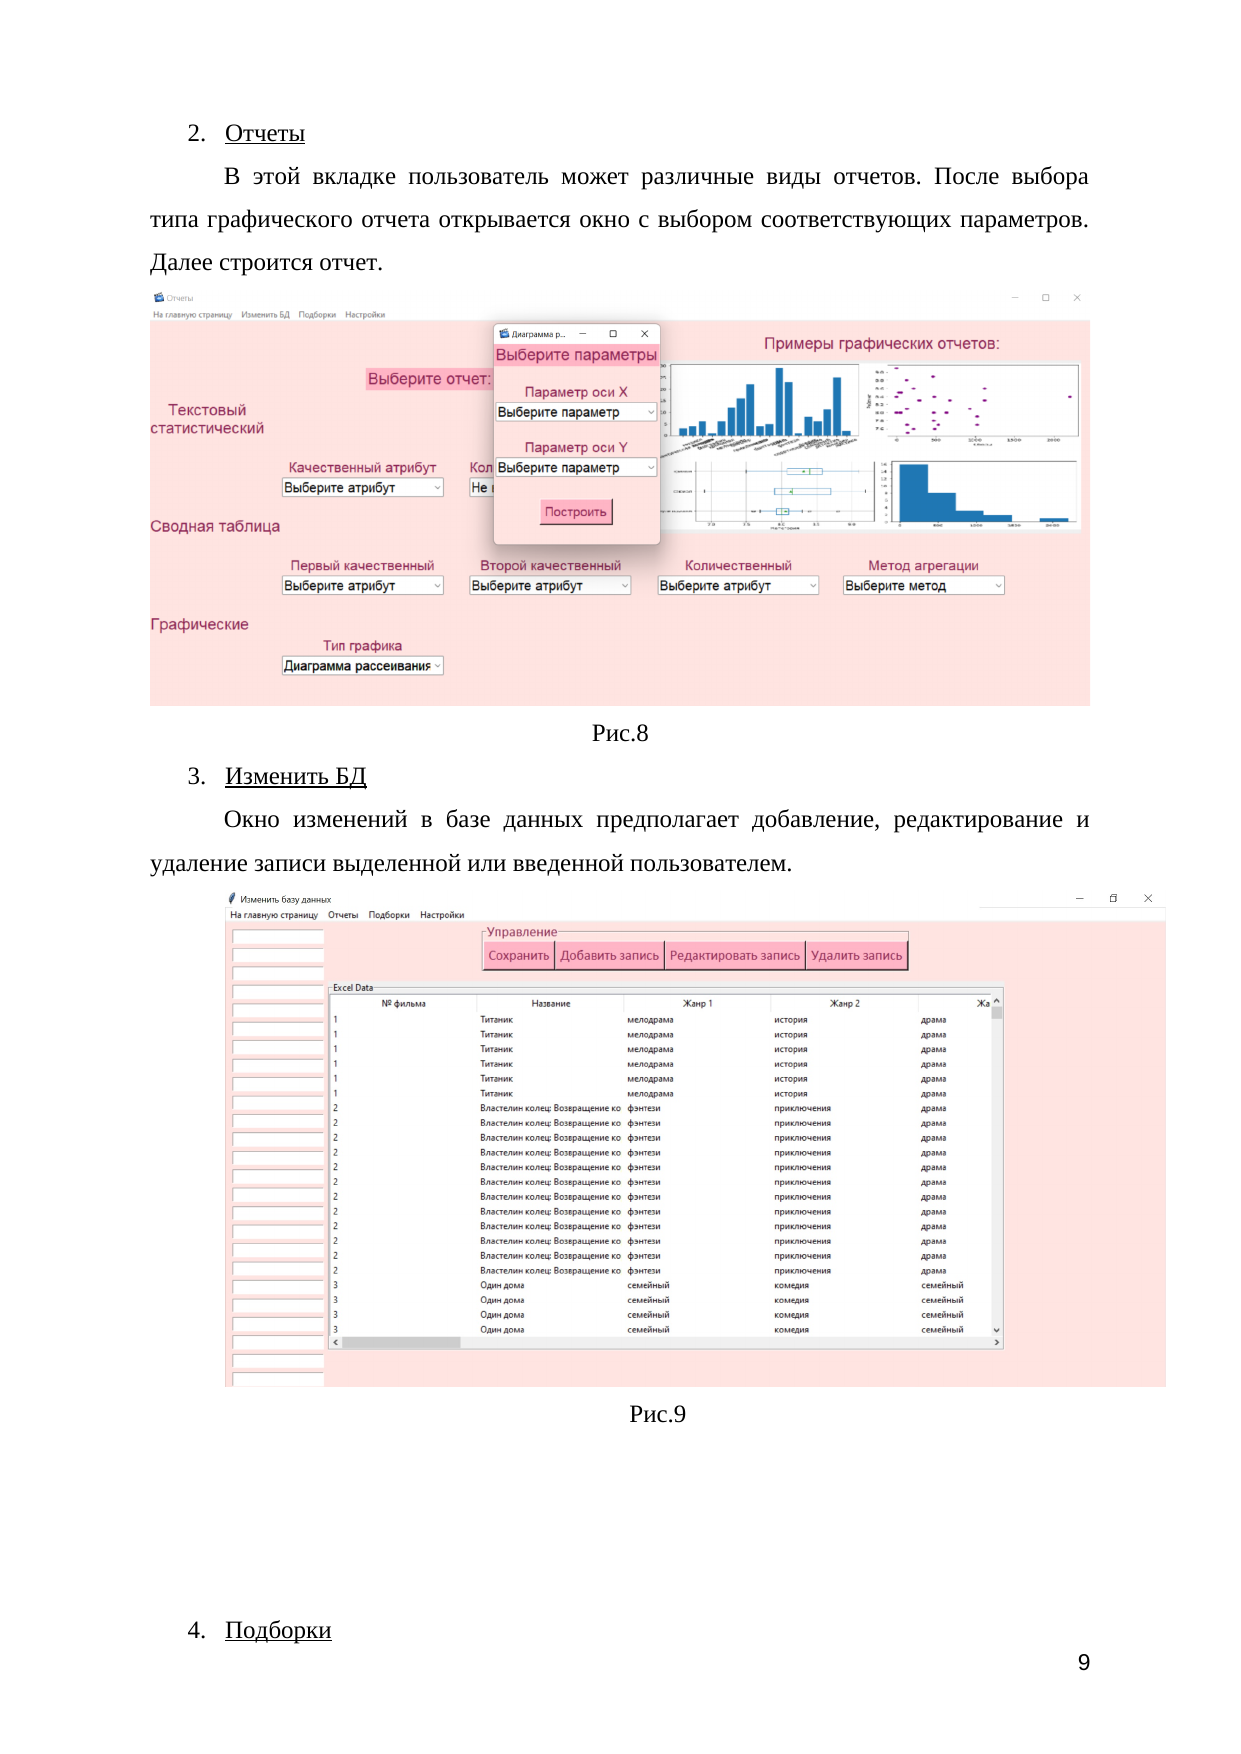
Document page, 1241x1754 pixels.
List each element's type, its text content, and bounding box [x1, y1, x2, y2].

text Окно изменений в базе данных предполагает добавление, редактирование и удаление записи выделенной или введенной пользователем. [150, 804, 1090, 876]
text В этой вкладке пользователь может различные виды отчетов. После выбора типа графического отчета открывается окно с выбором соответствующих параметров. Далее строится отчет. [150, 161, 1090, 276]
picture [150, 290, 1091, 706]
list Подборки [187, 1615, 1090, 1643]
text Рис.9 [225, 1399, 1090, 1428]
picture [225, 890, 1166, 1387]
list Отчеты [187, 118, 1090, 147]
list Изменить БД [187, 761, 1090, 790]
text Рис.8 [150, 718, 1090, 747]
